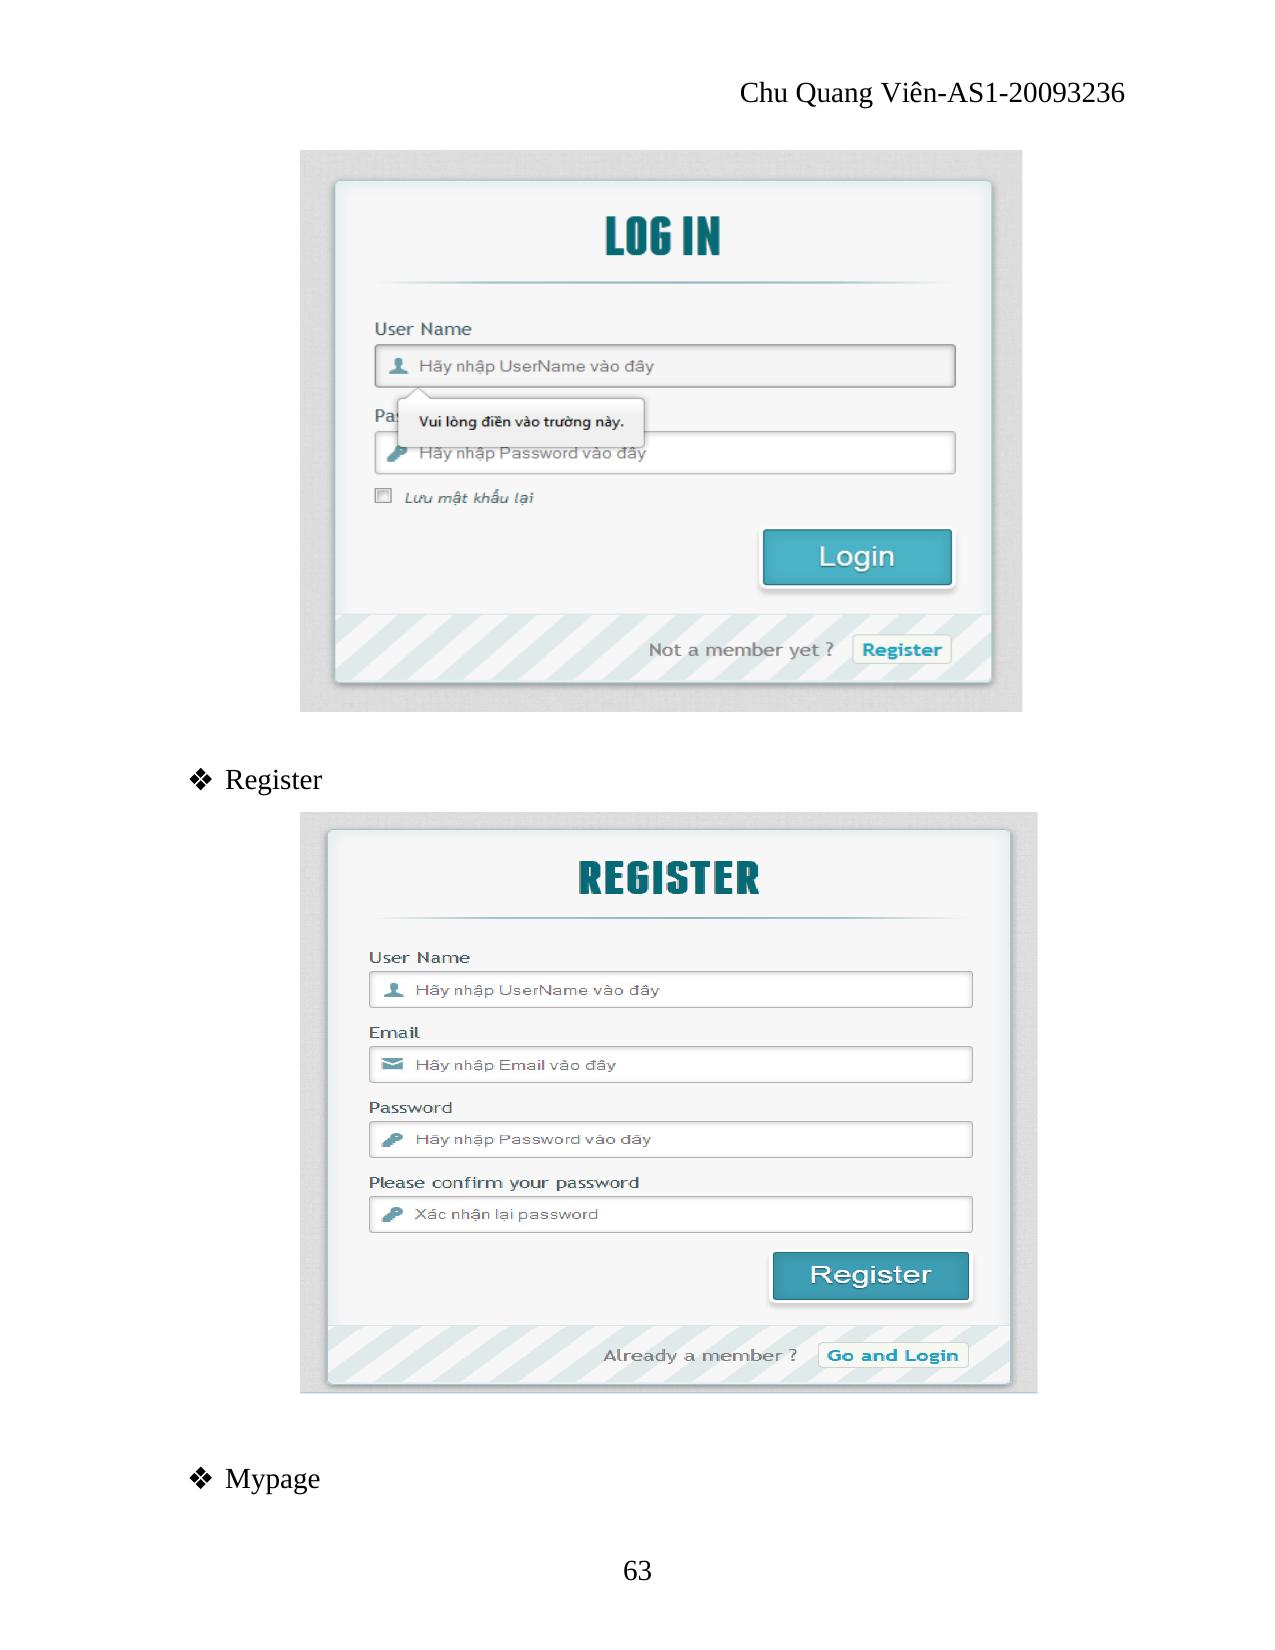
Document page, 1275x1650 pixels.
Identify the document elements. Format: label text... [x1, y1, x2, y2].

picture [300, 812, 1038, 1394]
list Mypage [187, 1461, 1125, 1494]
list Register [187, 762, 1125, 796]
picture [300, 150, 1023, 712]
